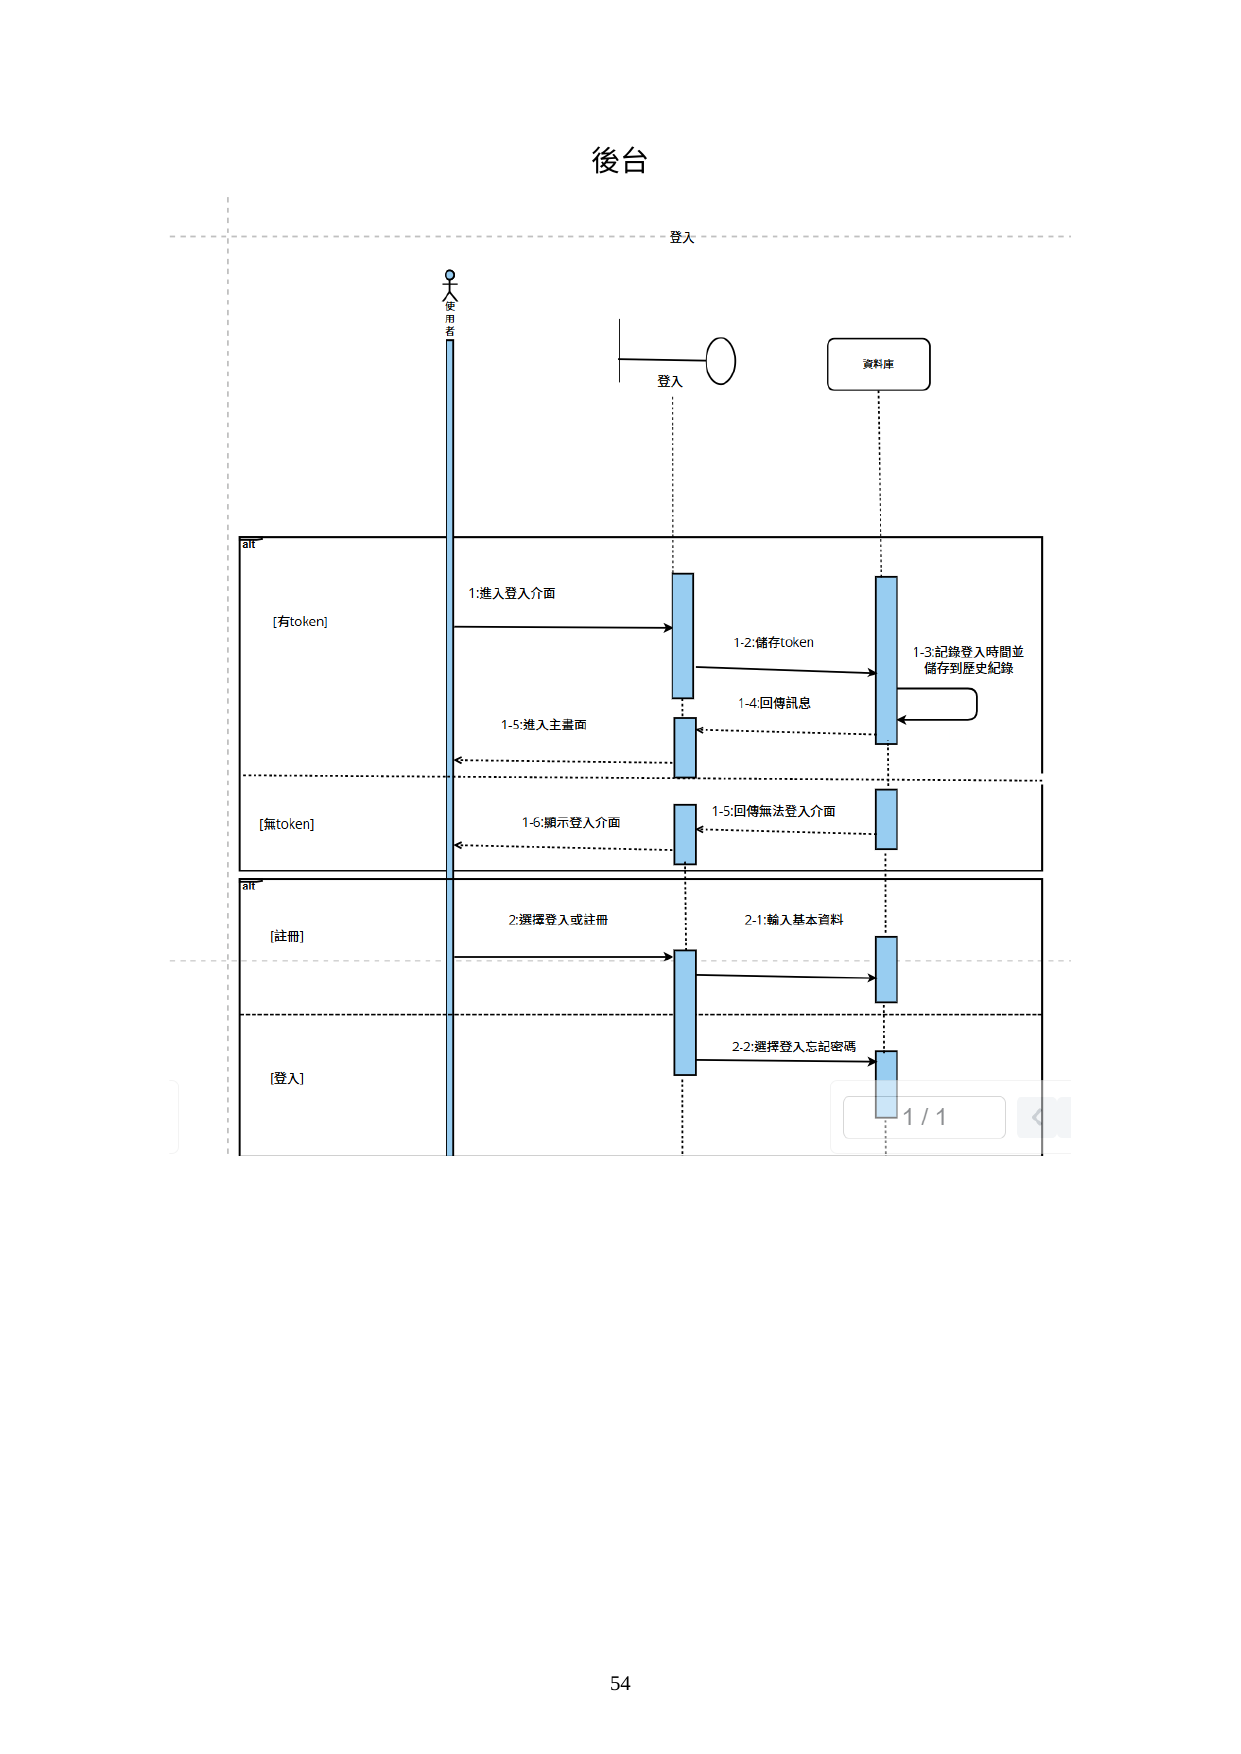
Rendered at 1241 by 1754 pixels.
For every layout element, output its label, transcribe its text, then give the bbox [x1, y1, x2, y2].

text 後台 [89, 121, 1152, 196]
picture [169, 196, 1071, 1156]
